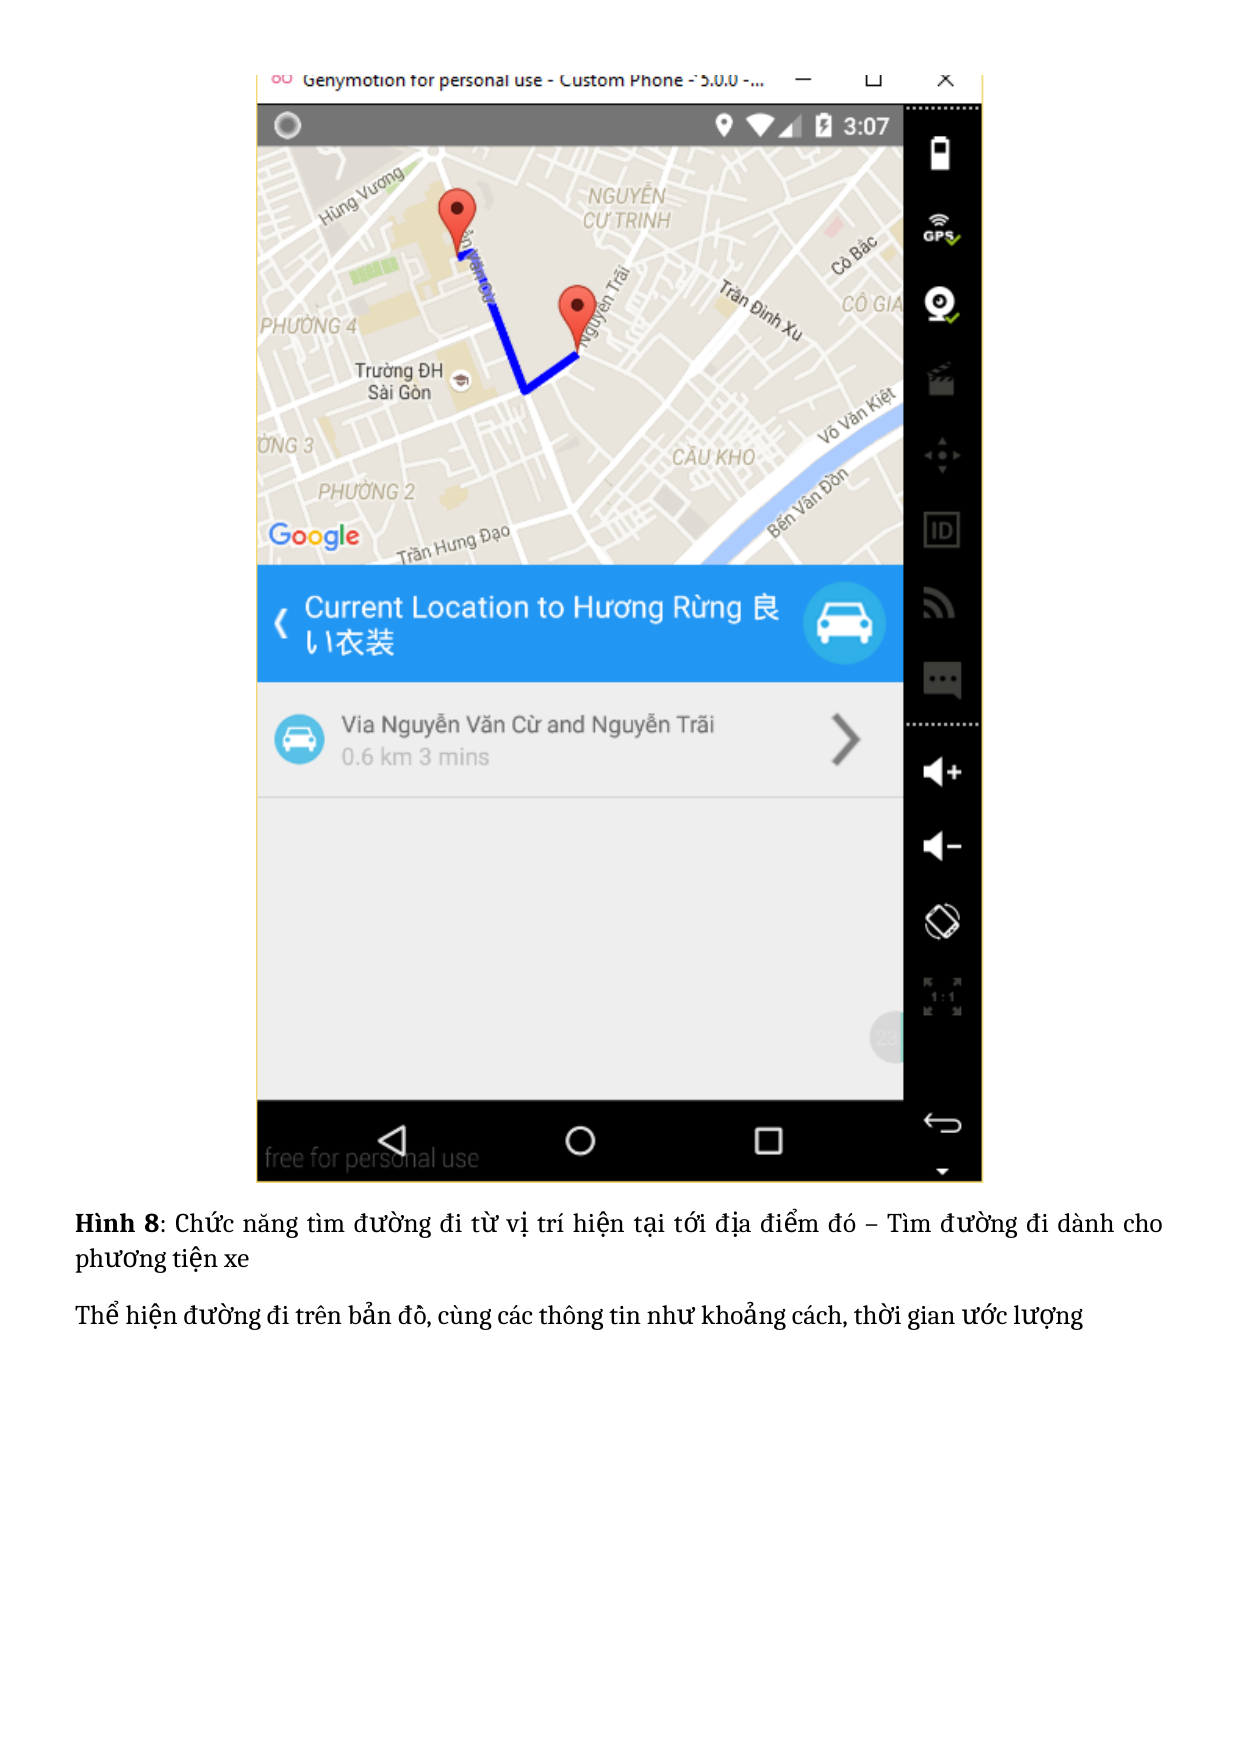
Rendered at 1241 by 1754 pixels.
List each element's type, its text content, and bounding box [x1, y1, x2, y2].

text Thể hiện đường đi trên bản đồ, cùng các thông tin như khoảng cách, thời gian ước lượng [75, 1300, 1165, 1331]
text Hình 8: Chức năng tìm đường đi từ vị trí hiện tại tới địa điểm đó – Tìm đường đi dành cho phương tiện xe [75, 1208, 1165, 1275]
picture [256, 75, 985, 1183]
